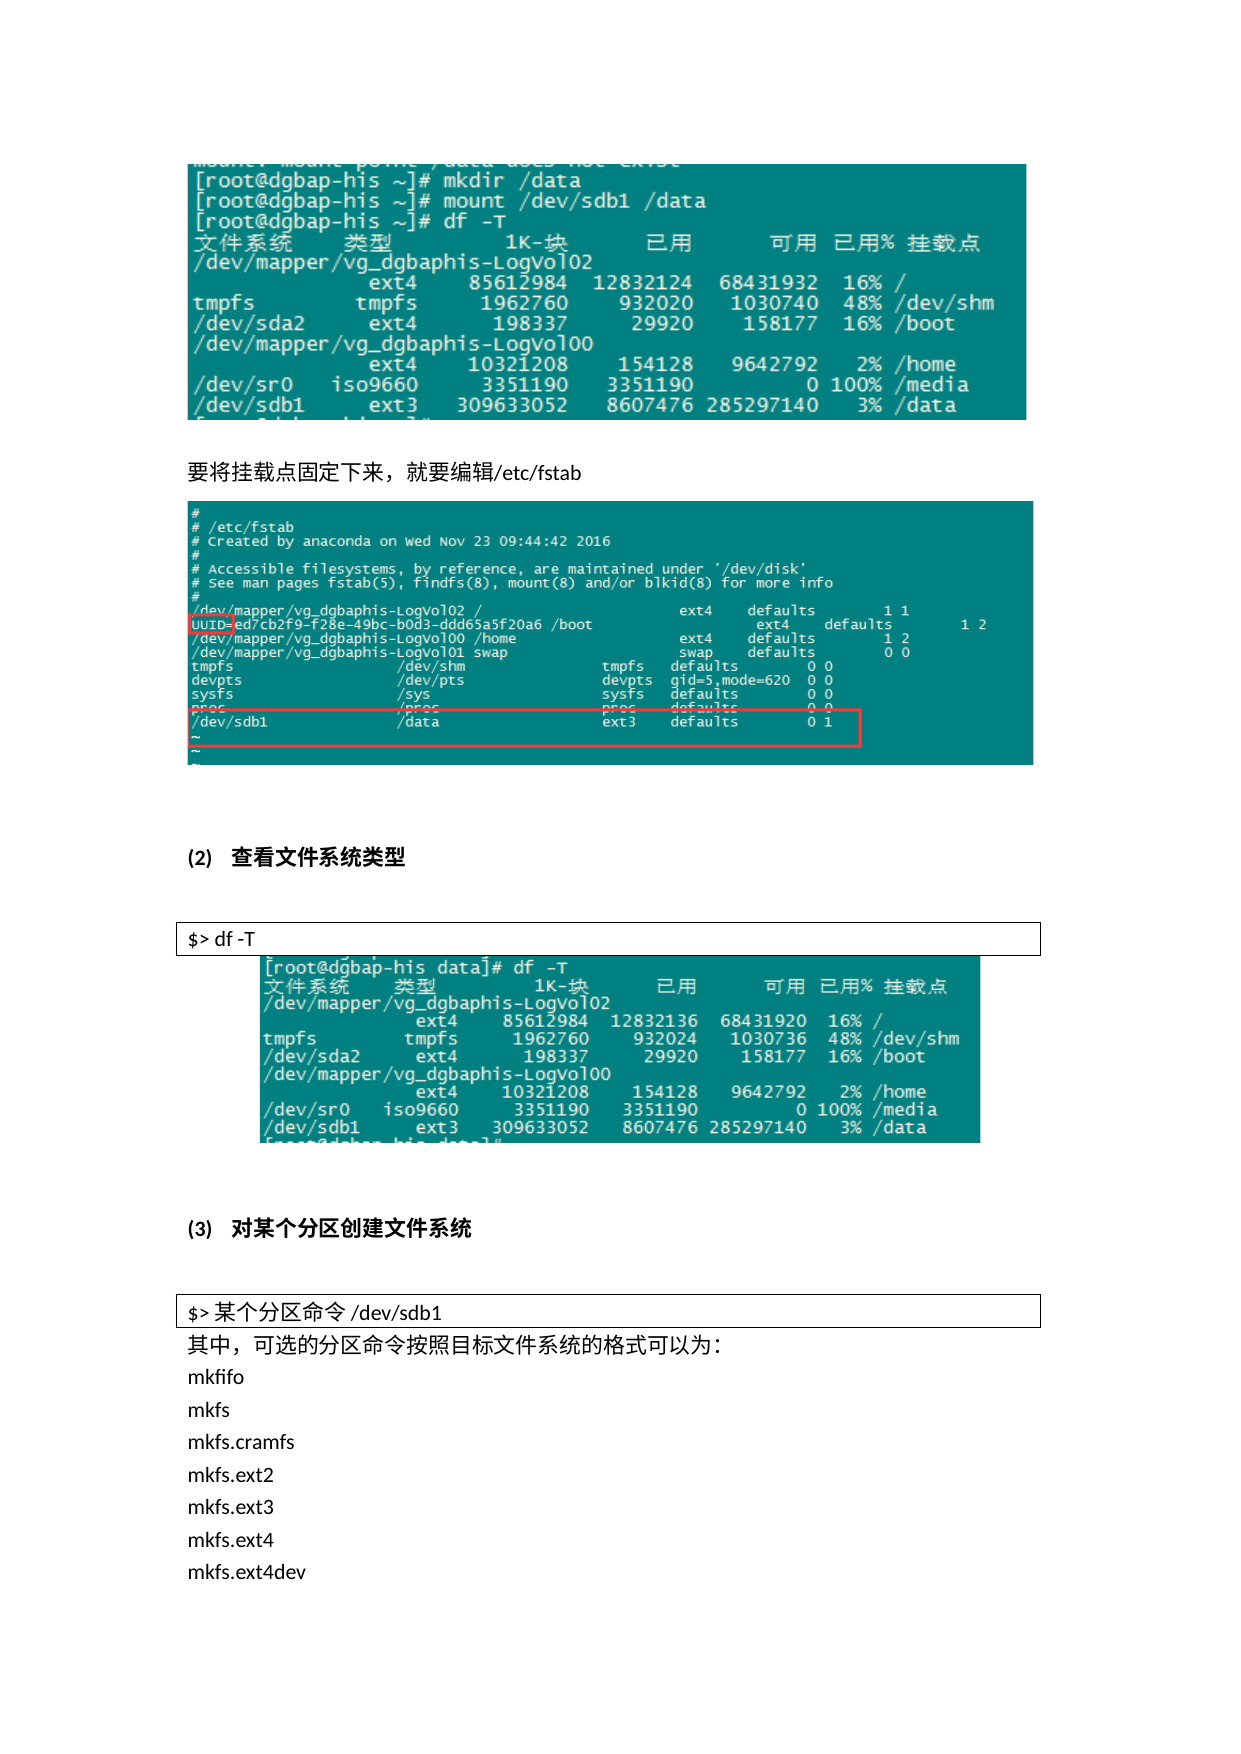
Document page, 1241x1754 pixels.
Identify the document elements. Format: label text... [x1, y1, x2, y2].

text mkfs [187, 1393, 1053, 1426]
text mkfs.cramfs [187, 1426, 1053, 1458]
text mkfs.ext3 [187, 1491, 1053, 1523]
text 其中，可选的分区命令按照目标文件系统的格式可以为： [187, 1328, 1053, 1361]
text 要将挂载点固定下来，就要编辑/etc/fstab [187, 454, 1053, 487]
picture [259, 956, 981, 1143]
text mkfs.ext4 [187, 1523, 1053, 1556]
picture [187, 501, 1034, 765]
text mkfs.ext4dev [187, 1556, 1053, 1588]
table_header $> df -T [177, 923, 1040, 955]
picture [187, 164, 1027, 420]
table_header $> 某个分区命令 /dev/sdb1 [177, 1295, 1040, 1327]
subtitle 对某个分区创建文件系统 [187, 1211, 1053, 1243]
text mkfifo [187, 1361, 1053, 1393]
subtitle 查看文件系统类型 [187, 839, 1053, 872]
text mkfs.ext2 [187, 1458, 1053, 1491]
